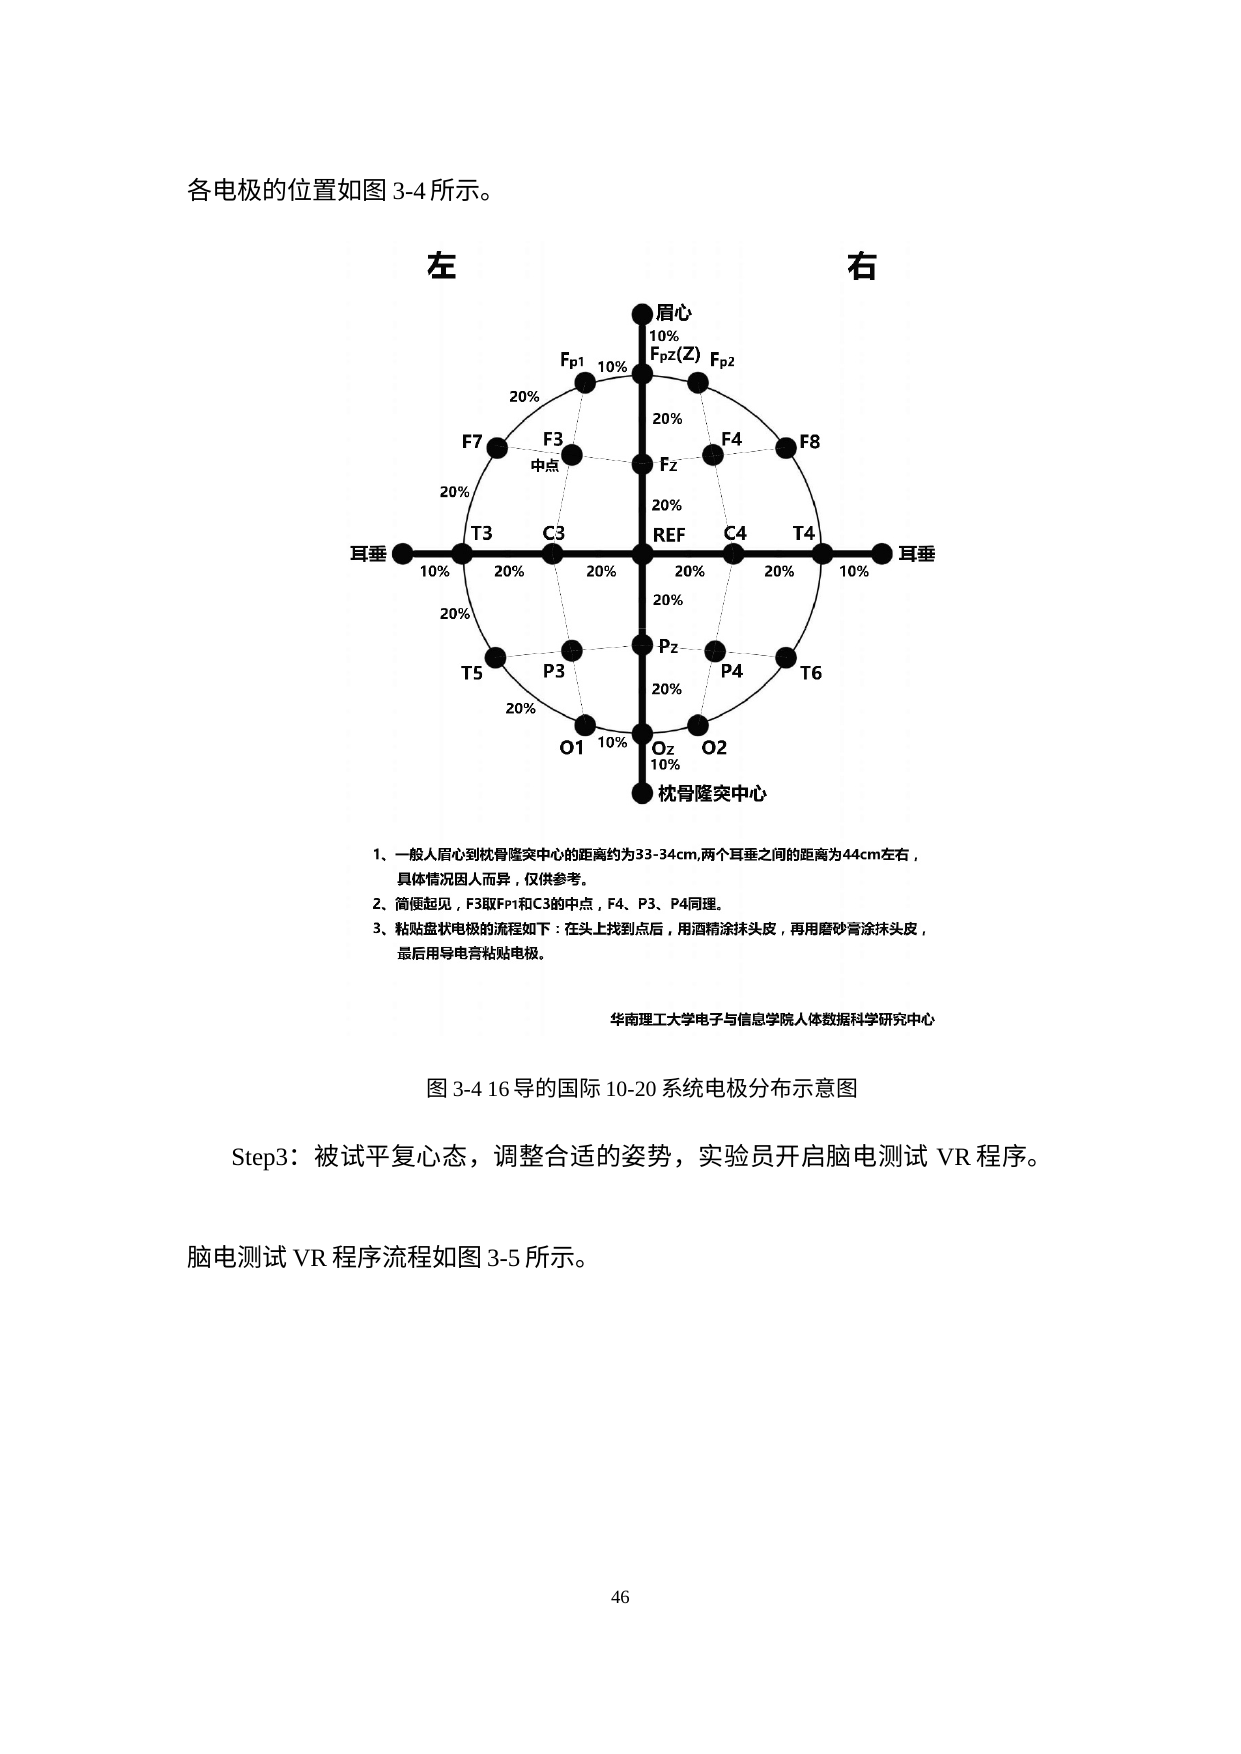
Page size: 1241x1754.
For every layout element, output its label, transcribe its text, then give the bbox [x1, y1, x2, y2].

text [187, 155, 1053, 223]
picture [342, 241, 942, 1036]
text Step3：被试平复心态，调整合适的姿势，实验员开启脑电测试VR程序。脑电测试VR程序流程如图3-5所示。 [187, 1120, 1053, 1290]
text 图3-4 16导的国际10-20系统电极分布示意图 [187, 1070, 1053, 1104]
